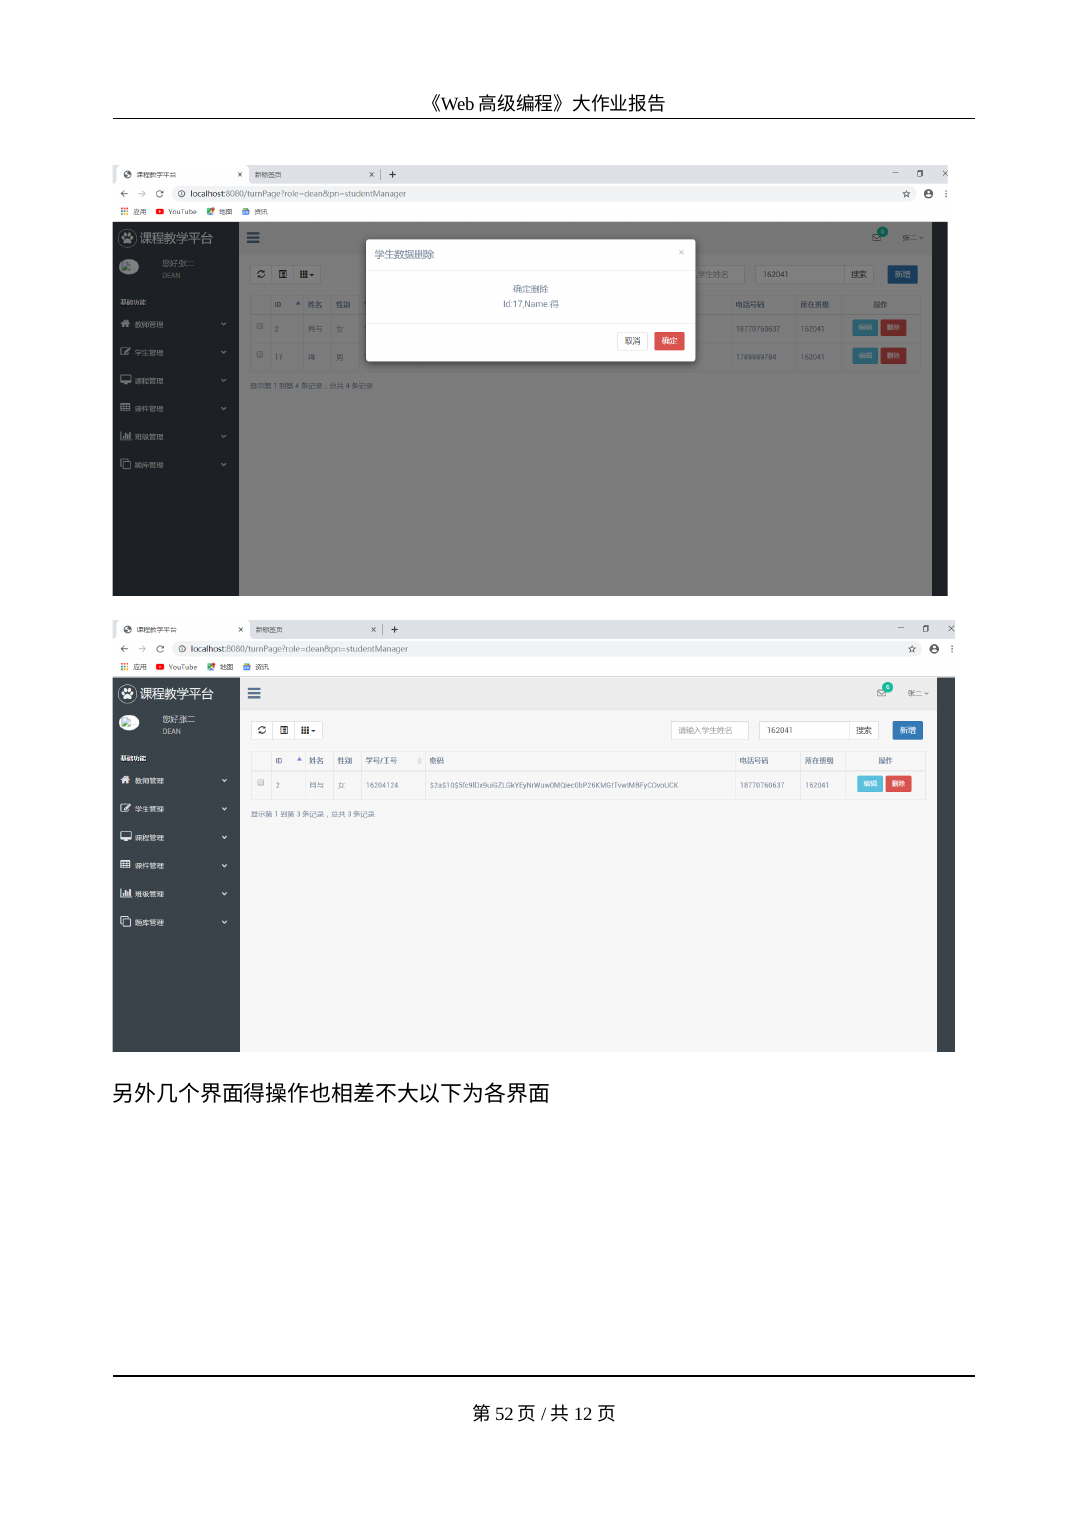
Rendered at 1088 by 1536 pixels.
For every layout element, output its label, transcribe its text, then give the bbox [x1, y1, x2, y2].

text 另外几个界面得操作也相差不大以下为各界面 [112, 1076, 975, 1108]
picture [112, 620, 955, 1052]
picture [112, 165, 948, 596]
